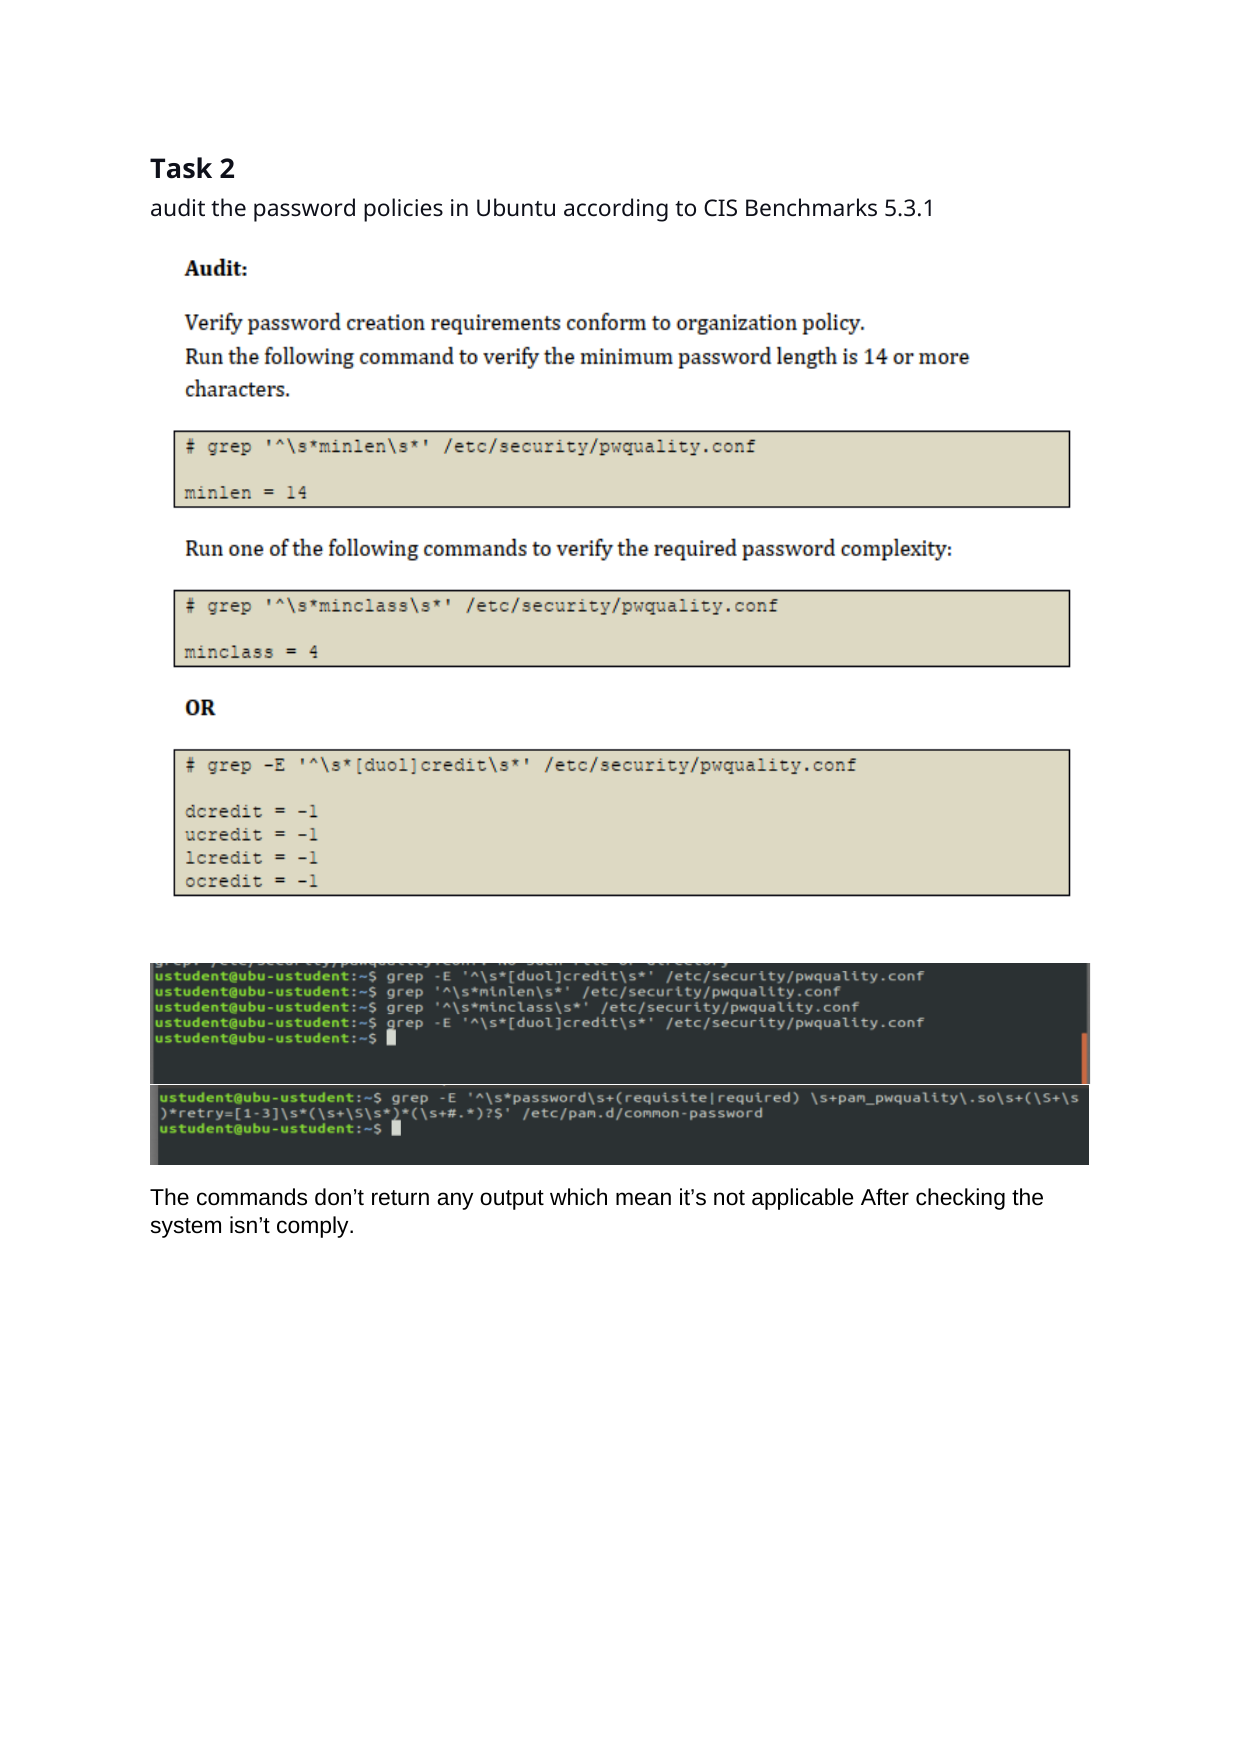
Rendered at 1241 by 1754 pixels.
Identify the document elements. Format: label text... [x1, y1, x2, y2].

text The commands don’t return any output which mean it’s not applicable After checking the system isn’t comply. [150, 1184, 1090, 1239]
picture [150, 963, 1091, 1084]
picture [150, 242, 1089, 915]
picture [150, 1085, 1089, 1165]
text audit the password policies in Ubuntu according to CIS Benchmarks 5.3.1 [150, 192, 1090, 224]
subtitle Task 2 [150, 150, 1090, 187]
